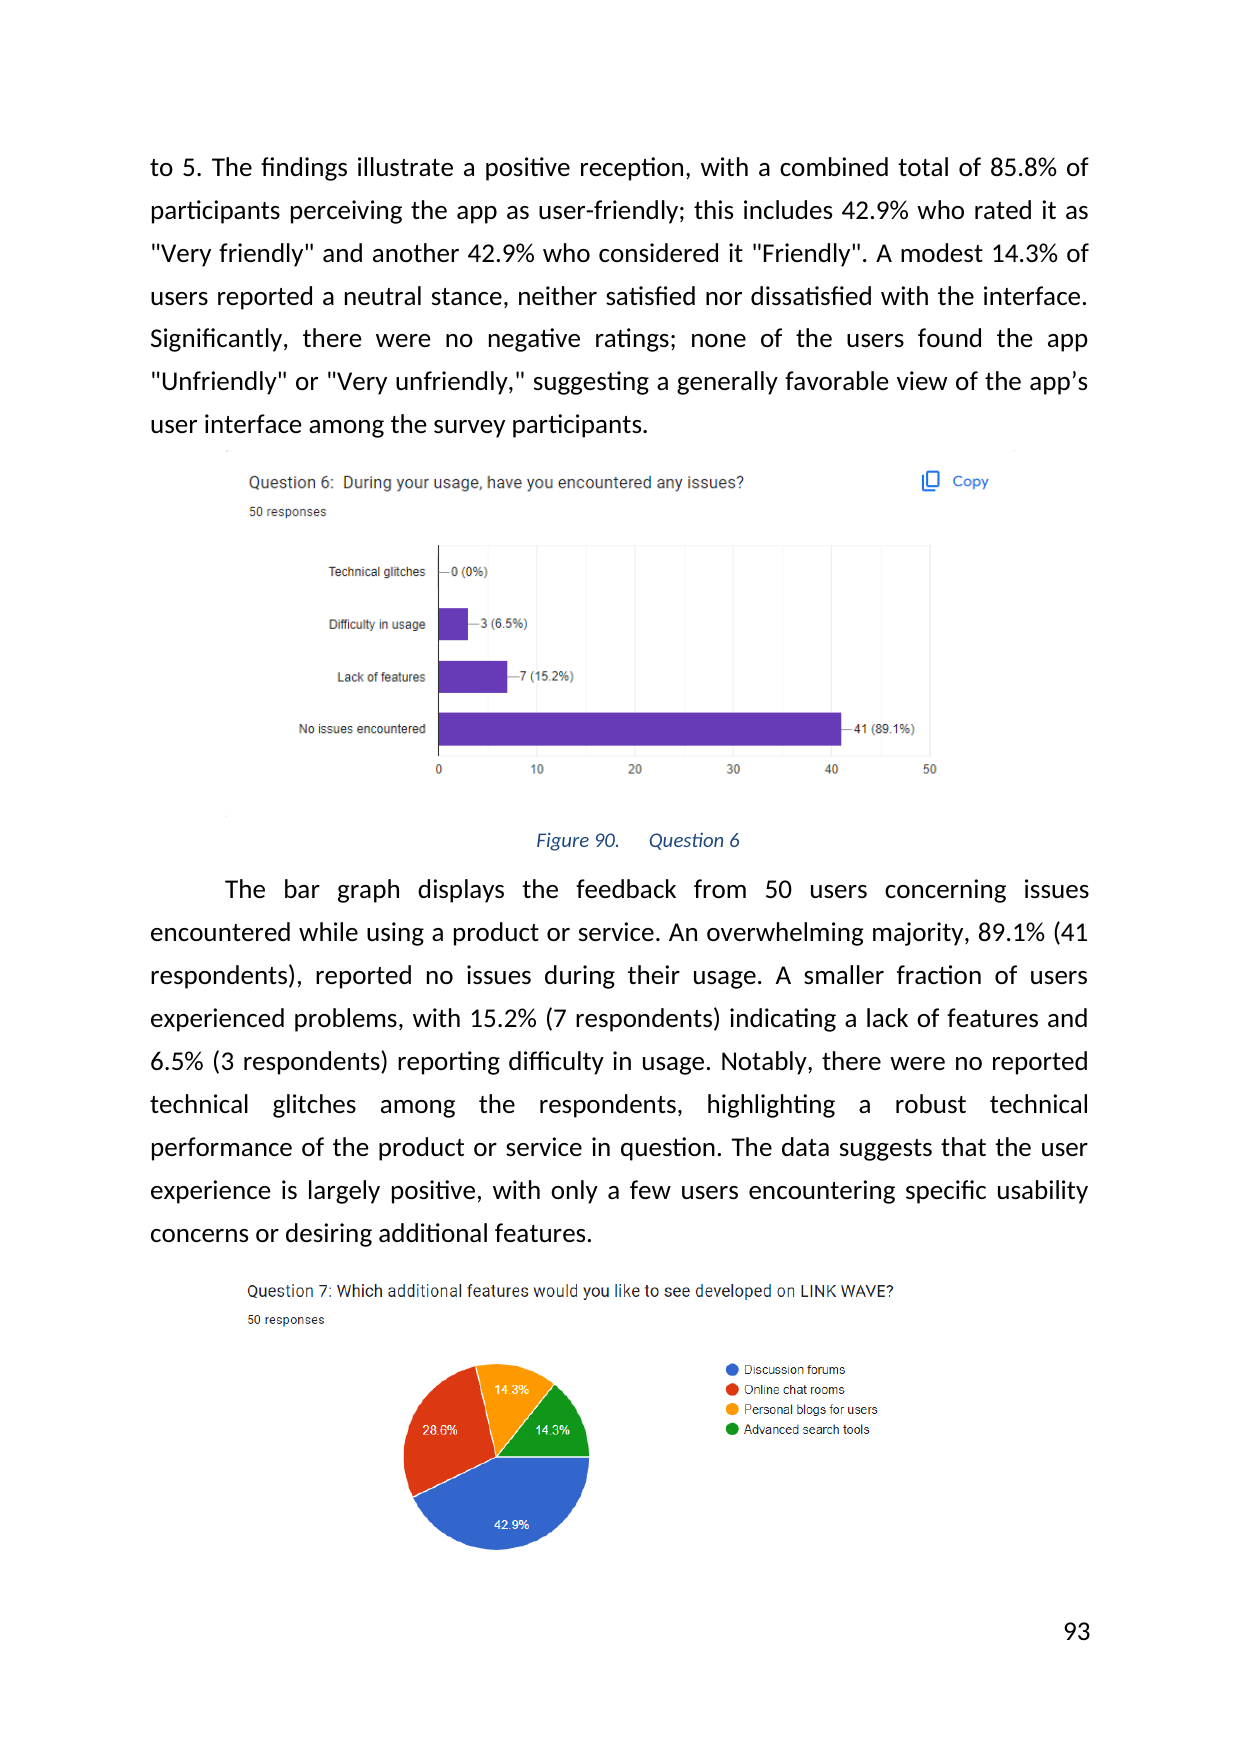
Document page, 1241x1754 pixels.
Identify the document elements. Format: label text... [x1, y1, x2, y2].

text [150, 150, 1090, 441]
picture [225, 1258, 1015, 1581]
picture [225, 450, 1015, 817]
text Question 6 [187, 827, 1090, 852]
text The bar graph displays the feedback from 50 users concerning issues encountered while using a product or service. An overwhelming majority, 89.1% (41 respondents), reported no issues during their usage. A smaller fraction of users experienced problems, with 15.2% (7 respondents) indicating a lack of features and 6.5% (3 respondents) reporting difficulty in usage. Notably, there were no reported technical glitches among the respondents, highlighting a robust technical performance of the product or service in question. The data suggests that the user experience is largely positive, with only a few users encountering specific usability concerns or desiring additional features. [150, 872, 1090, 1249]
